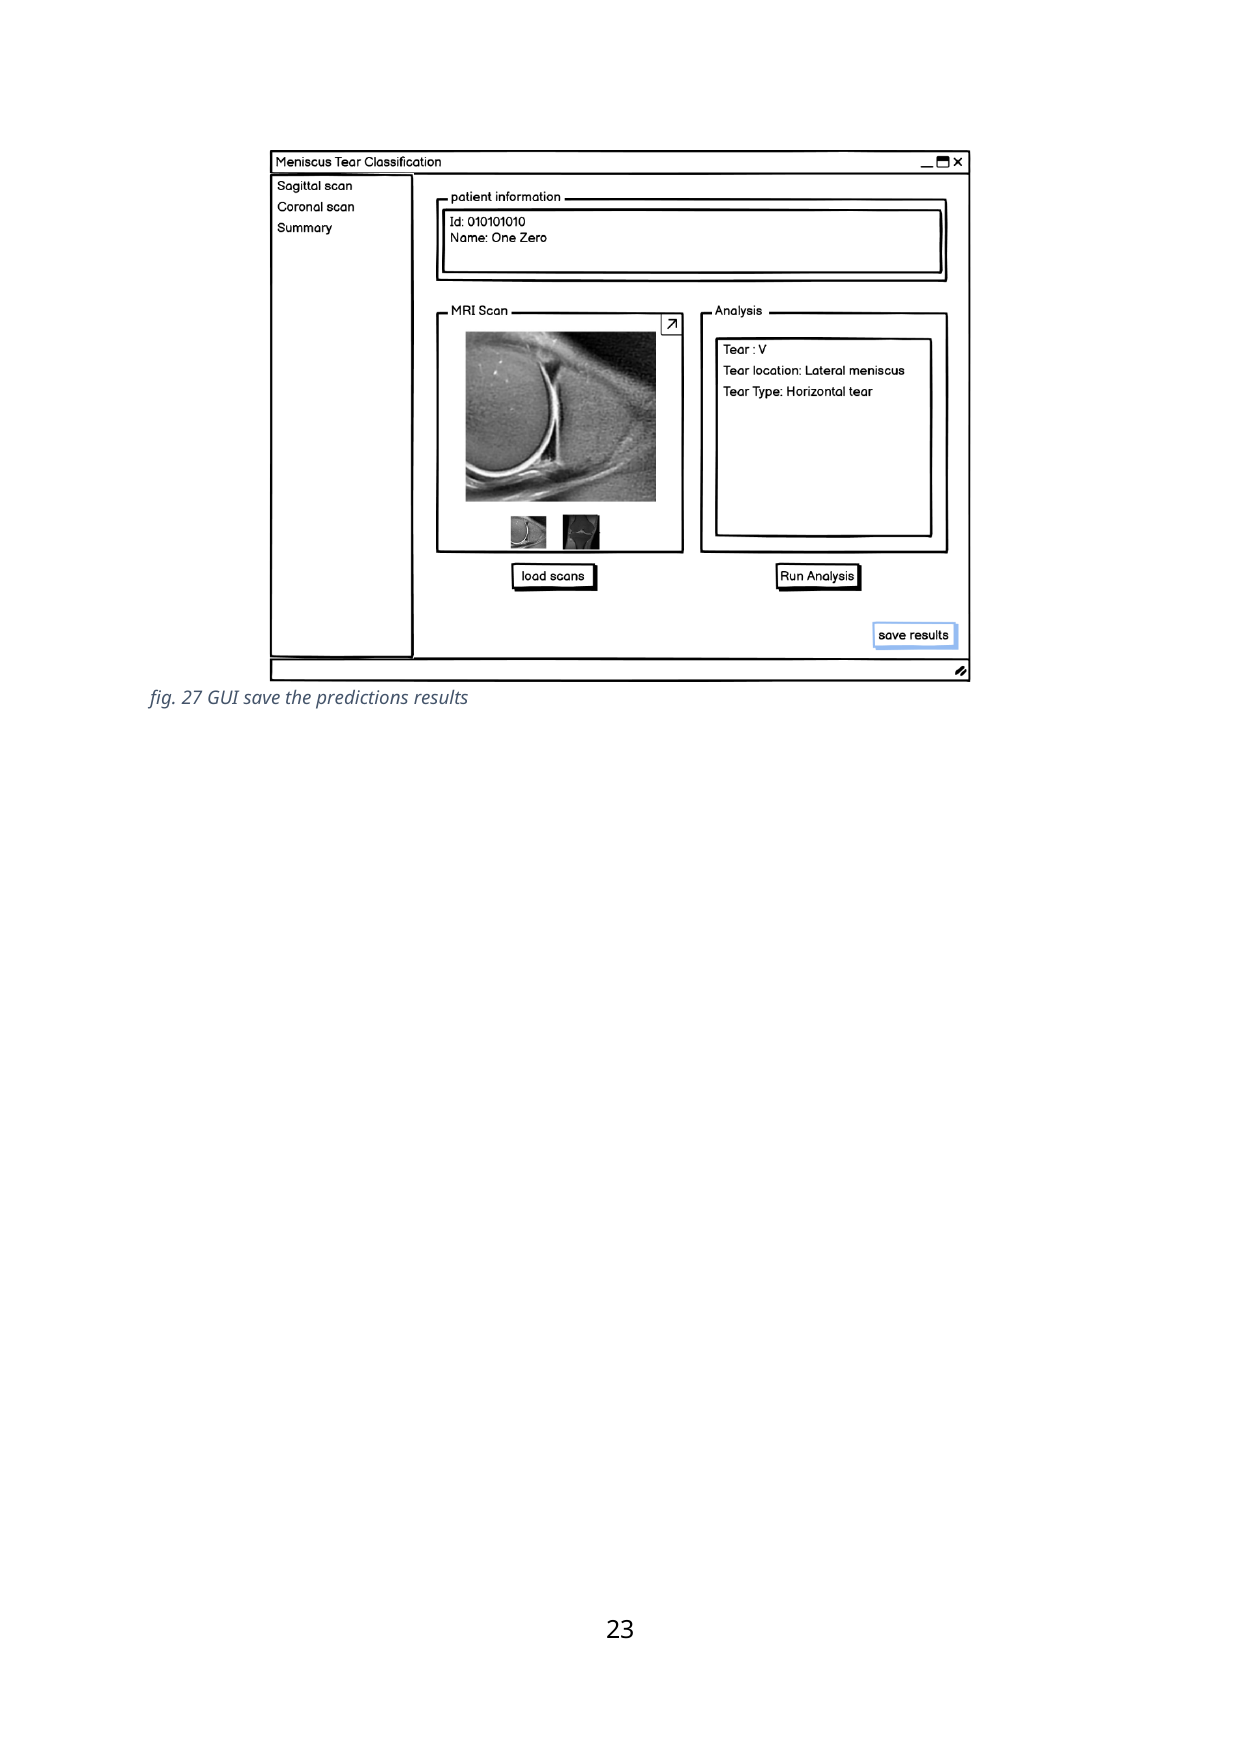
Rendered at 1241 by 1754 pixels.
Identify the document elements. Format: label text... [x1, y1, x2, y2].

picture [269, 150, 971, 682]
